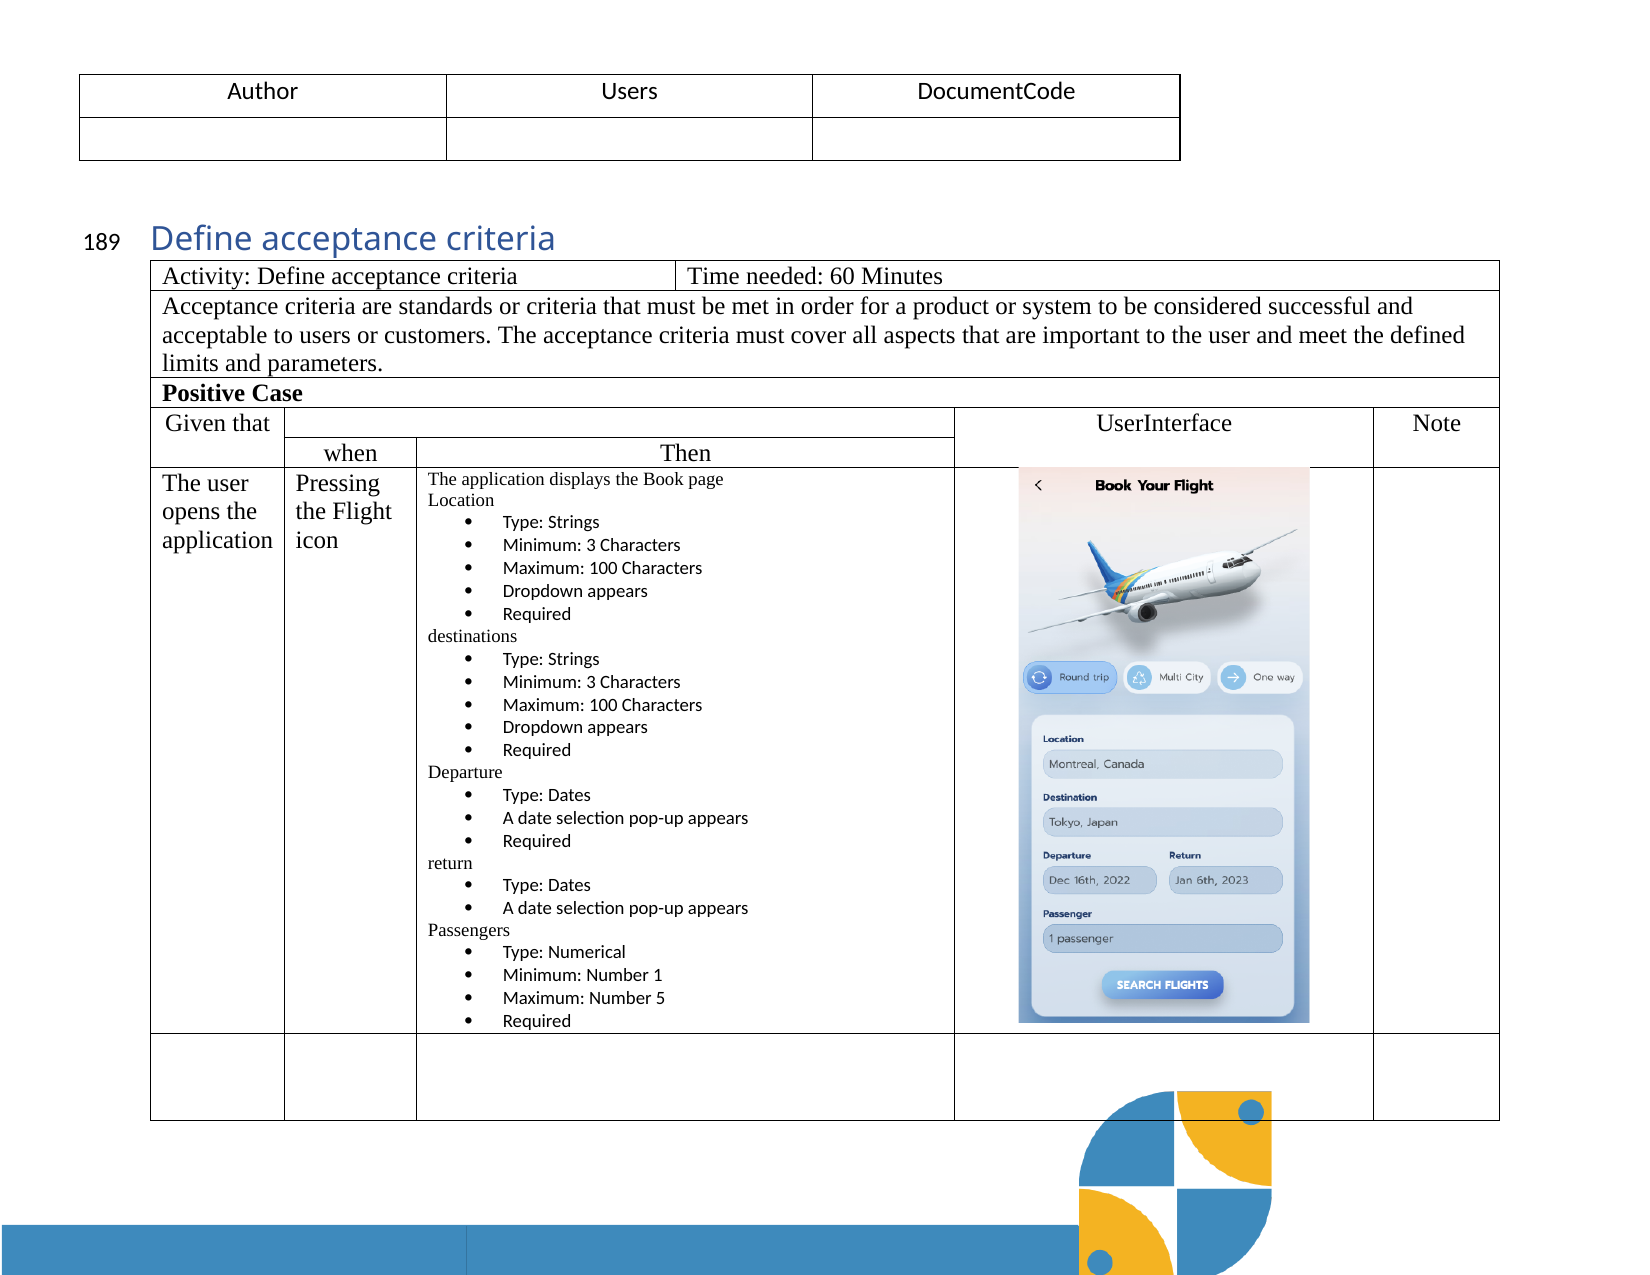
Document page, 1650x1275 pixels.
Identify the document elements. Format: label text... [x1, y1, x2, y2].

table_cell UserInterface [955, 408, 1373, 467]
table_cell Given that [151, 408, 284, 467]
table_cell [955, 1034, 1373, 1120]
table_cell [1374, 468, 1499, 1032]
table_header Activity: Define acceptance criteria [151, 261, 675, 290]
table_cell Acceptance criteria are standards or criteria that must be met in order for a product or system to be considered successful and acceptable to users or customers. The acceptance criteria must cover all aspects that are important to the user and meet the defined limits and parameters. [151, 291, 1499, 377]
table_cell [285, 1034, 416, 1120]
picture [381, 1121, 1357, 1275]
picture [1018, 467, 1310, 1023]
table_header Time needed: 60 Minutes [676, 261, 1499, 290]
table_cell The application displays the Book page Location Type: Strings Minimum: 3 Characters Maximum: 100 Characters Dropdown appears Required destinations Type: Strings Minimum: 3 Characters Maximum: 100 Characters Dropdown appears Required Departure Type: Dates A date selection pop-up appears Required return Type: Dates A date selection pop-up appears Passengers Type: Numerical Minimum: Number 1 Maximum: Number 5 Required [417, 468, 954, 1032]
table_cell Pressing the Flight icon [285, 468, 416, 1032]
table_cell when [285, 438, 416, 467]
table_cell [285, 408, 954, 437]
subtitle Define acceptance criteria [150, 215, 1500, 260]
table_cell [151, 1034, 284, 1120]
table_cell The user opens the application [151, 468, 284, 1032]
table_cell [955, 468, 1373, 1032]
table_cell Then [417, 438, 954, 467]
table_cell Note [1374, 408, 1499, 467]
table_cell Positive Case [151, 378, 1499, 407]
table_cell [1374, 1034, 1499, 1120]
table_cell [417, 1034, 954, 1120]
